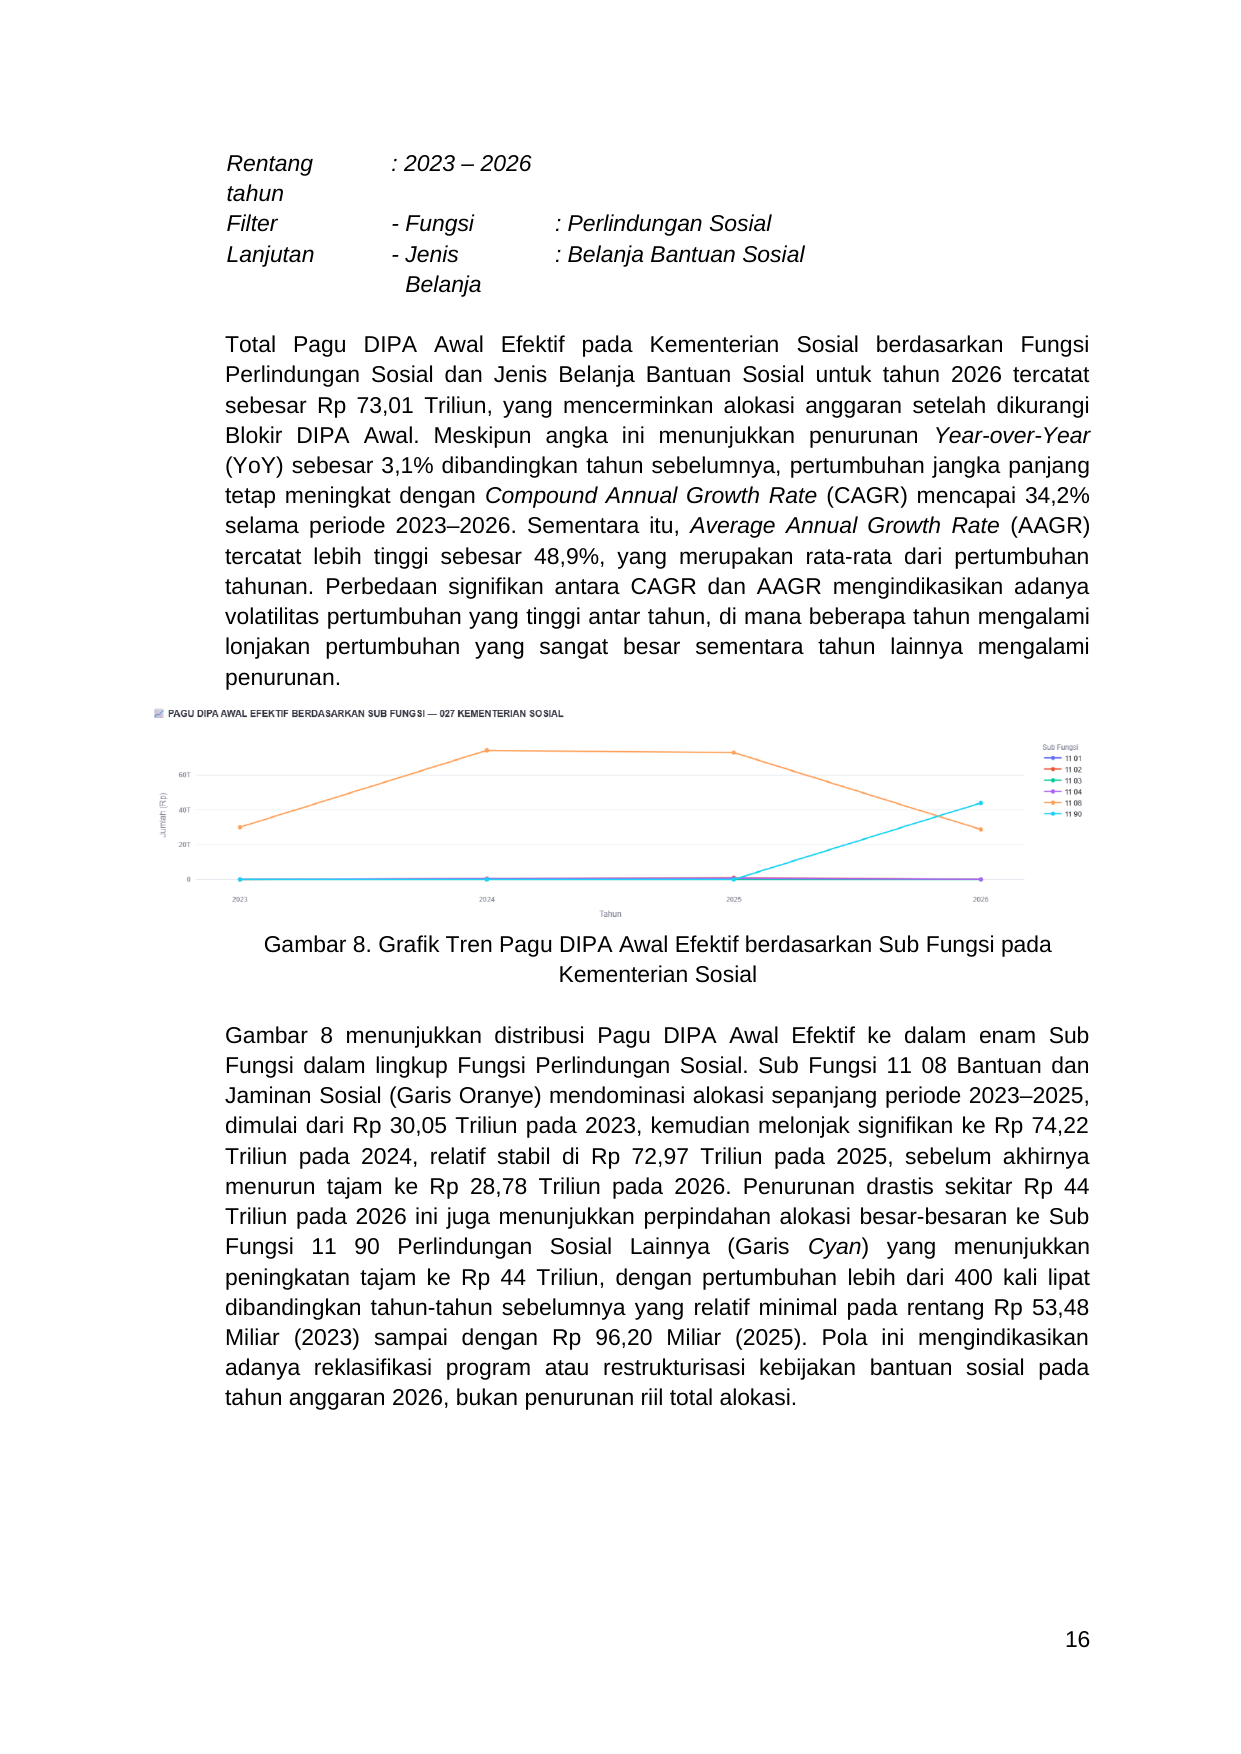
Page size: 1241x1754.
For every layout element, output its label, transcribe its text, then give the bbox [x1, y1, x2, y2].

list Total Pagu DIPA Awal Efektif pada Kementerian Sosial berdasarkan Fungsi Perlindungan Sosial dan Jenis Belanja Bantuan Sosial untuk tahun 2026 tercatat sebesar Rp 73,01 Triliun, yang mencerminkan alokasi anggaran setelah dikurangi Blokir DIPA Awal. Meskipun angka ini menunjukkan penurunan Year-over-Year (YoY) sebesar 3,1% dibandingkan tahun sebelumnya, pertumbuhan jangka panjang tetap meningkat dengan Compound Annual Growth Rate (CAGR) mencapai 34,2% selama periode 2023–2026. Sementara itu, Average Annual Growth Rate (AAGR) tercatat lebih tinggi sebesar 48,9%, yang merupakan rata-rata dari pertumbuhan tahunan. Perbedaan signifikan antara CAGR dan AAGR mengindikasikan adanya volatilitas pertumbuhan yang tinggi antar tahun, di mana beberapa tahun mengalami lonjakan pertumbuhan yang sangat besar sementara tahun lainnya mengalami penurunan. [225, 331, 1090, 690]
table_cell : Perlindungan Sosial [544, 210, 1089, 241]
table_cell : 2023 – 2026 [380, 150, 1089, 210]
table_cell Filter Lanjutan [215, 210, 380, 301]
table_cell : Belanja Bantuan Sosial [544, 241, 1089, 301]
table_cell Jenis Belanja [380, 241, 543, 301]
table_cell Fungsi [380, 210, 543, 241]
table_cell Rentang tahun [215, 150, 380, 210]
picture [150, 693, 1091, 928]
list Gambar 8 menunjukkan distribusi Pagu DIPA Awal Efektif ke dalam enam Sub Fungsi dalam lingkup Fungsi Perlindungan Sosial. Sub Fungsi 11 08 Bantuan dan Jaminan Sosial (Garis Oranye) mendominasi alokasi sepanjang periode 2023–2025, dimulai dari Rp 30,05 Triliun pada 2023, kemudian melonjak signifikan ke Rp 74,22 Triliun pada 2024, relatif stabil di Rp 72,97 Triliun pada 2025, sebelum akhirnya menurun tajam ke Rp 28,78 Triliun pada 2026. Penurunan drastis sekitar Rp 44 Triliun pada 2026 ini juga menunjukkan perpindahan alokasi besar-besaran ke Sub Fungsi 11 90 Perlindungan Sosial Lainnya (Garis Cyan) yang menunjukkan peningkatan tajam ke Rp 44 Triliun, dengan pertumbuhan lebih dari 400 kali lipat dibandingkan tahun-tahun sebelumnya yang relatif minimal pada rentang Rp 53,48 Miliar (2023) sampai dengan Rp 96,20 Miliar (2025). Pola ini mengindikasikan adanya reklasifikasi program atau restrukturisasi kebijakan bantuan sosial pada tahun anggaran 2026, bukan penurunan riil total alokasi. [225, 1022, 1090, 1411]
list Gambar 8. Grafik Tren Pagu DIPA Awal Efektif berdasarkan Sub Fungsi pada Kementerian Sosial [225, 931, 1090, 988]
